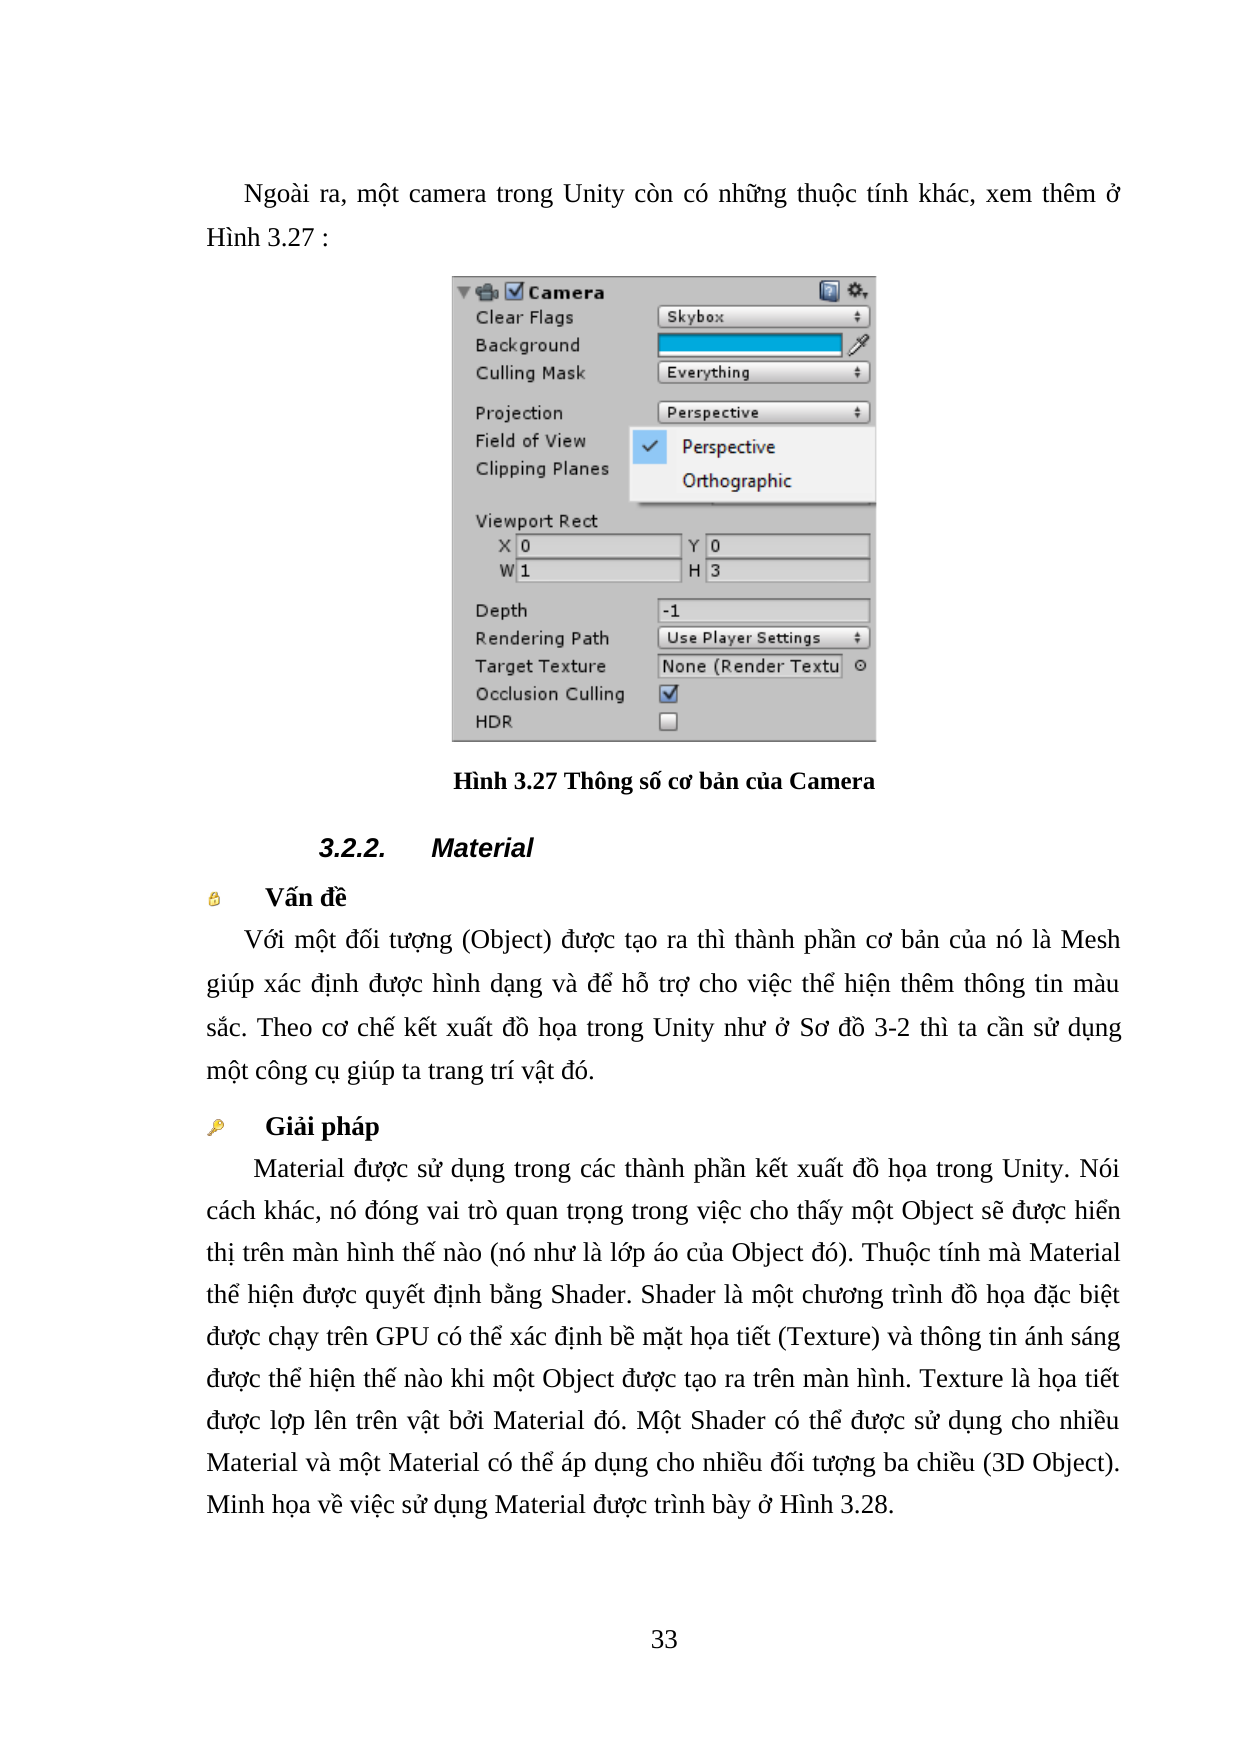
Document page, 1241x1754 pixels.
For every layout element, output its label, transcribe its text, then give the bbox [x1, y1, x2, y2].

list Material được sử dụng trong các thành phần kết xuất đồ họa trong Unity. Nói cách khác, nó đóng vai trò quan trọng trong việc cho thấy một Object sẽ được hiển thị trên màn hình thế nào (nó như là lớp áo của Object đó). Thuộc tính mà Material thể hiện được quyết định bằng Shader. Shader là một chương trình đồ họa đặc biệt được chạy trên GPU có thể xác định bề mặt họa tiết (Texture) và thông tin ánh sáng được thể hiện thế nào khi một Object được tạo ra trên màn hình. Texture là họa tiết được lợp lên trên vật bởi Material đó. Một Shader có thể được sử dụng cho nhiều Material và một Material có thể áp dụng cho nhiều đối tượng ba chiều (3D Object). Minh họa về việc sử dụng Material được trình bày ở Hình 3.3. [206, 1152, 1122, 1519]
picture [207, 1119, 224, 1136]
text Với một đối tượng (Object) được tạo ra thì thành phần cơ bản của nó là Mesh giúp xác định được hình dạng và để hỗ trợ cho việc thể hiện thêm thông tin màu sắc. Theo cơ chế kết xuất đồ họa trong Unity như ở Sơ đồ 3-1 thì ta cần sử dụng một công cụ giúp ta trang trí vật đó. [206, 923, 1122, 1085]
text Giải pháp [206, 1110, 1122, 1141]
picture [207, 890, 221, 907]
text Vấn đề [206, 882, 1122, 913]
picture [451, 276, 877, 742]
text Hình 3.2 Thông số cơ bản của Camera [206, 766, 1122, 795]
text Ngoài ra, một camera trong Unity còn có những thuộc tính khác, xem thêm ở Hình 3.2 : [206, 177, 1122, 252]
subtitle Material [281, 832, 1122, 863]
